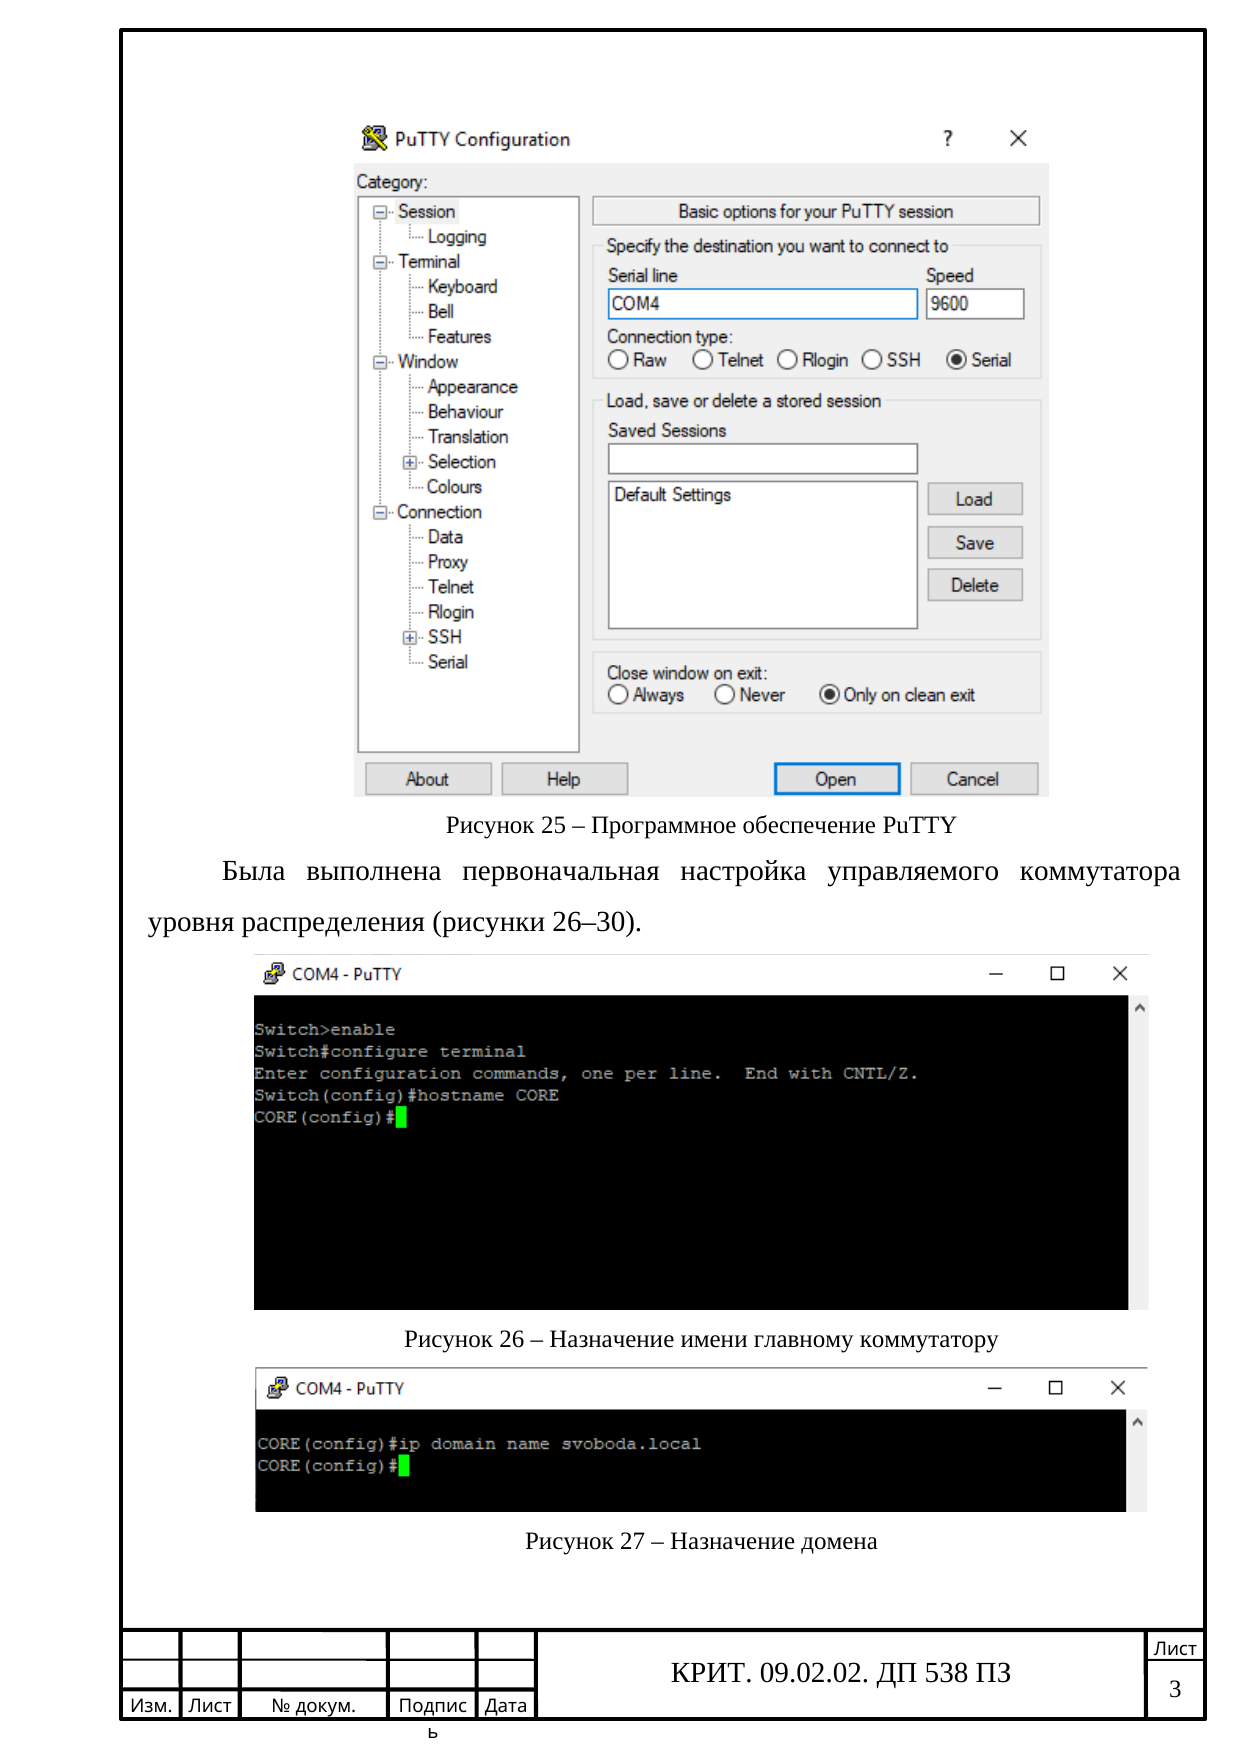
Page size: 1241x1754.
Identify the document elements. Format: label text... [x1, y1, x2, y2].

picture [254, 954, 1149, 1310]
picture [255, 1367, 1148, 1512]
text Рисунок 26 – Назначение имени главному коммутатору [148, 1324, 1181, 1353]
list Была выполнена первоначальная настройка управляемого коммутатора уровня распределения (рисунки 26–30). [148, 853, 1181, 937]
picture [353, 118, 1049, 797]
text Рисунок 27 – Назначение домена [148, 1526, 1181, 1555]
text Рисунок 25 – Программное обеспечение PuTTY [148, 810, 1181, 839]
